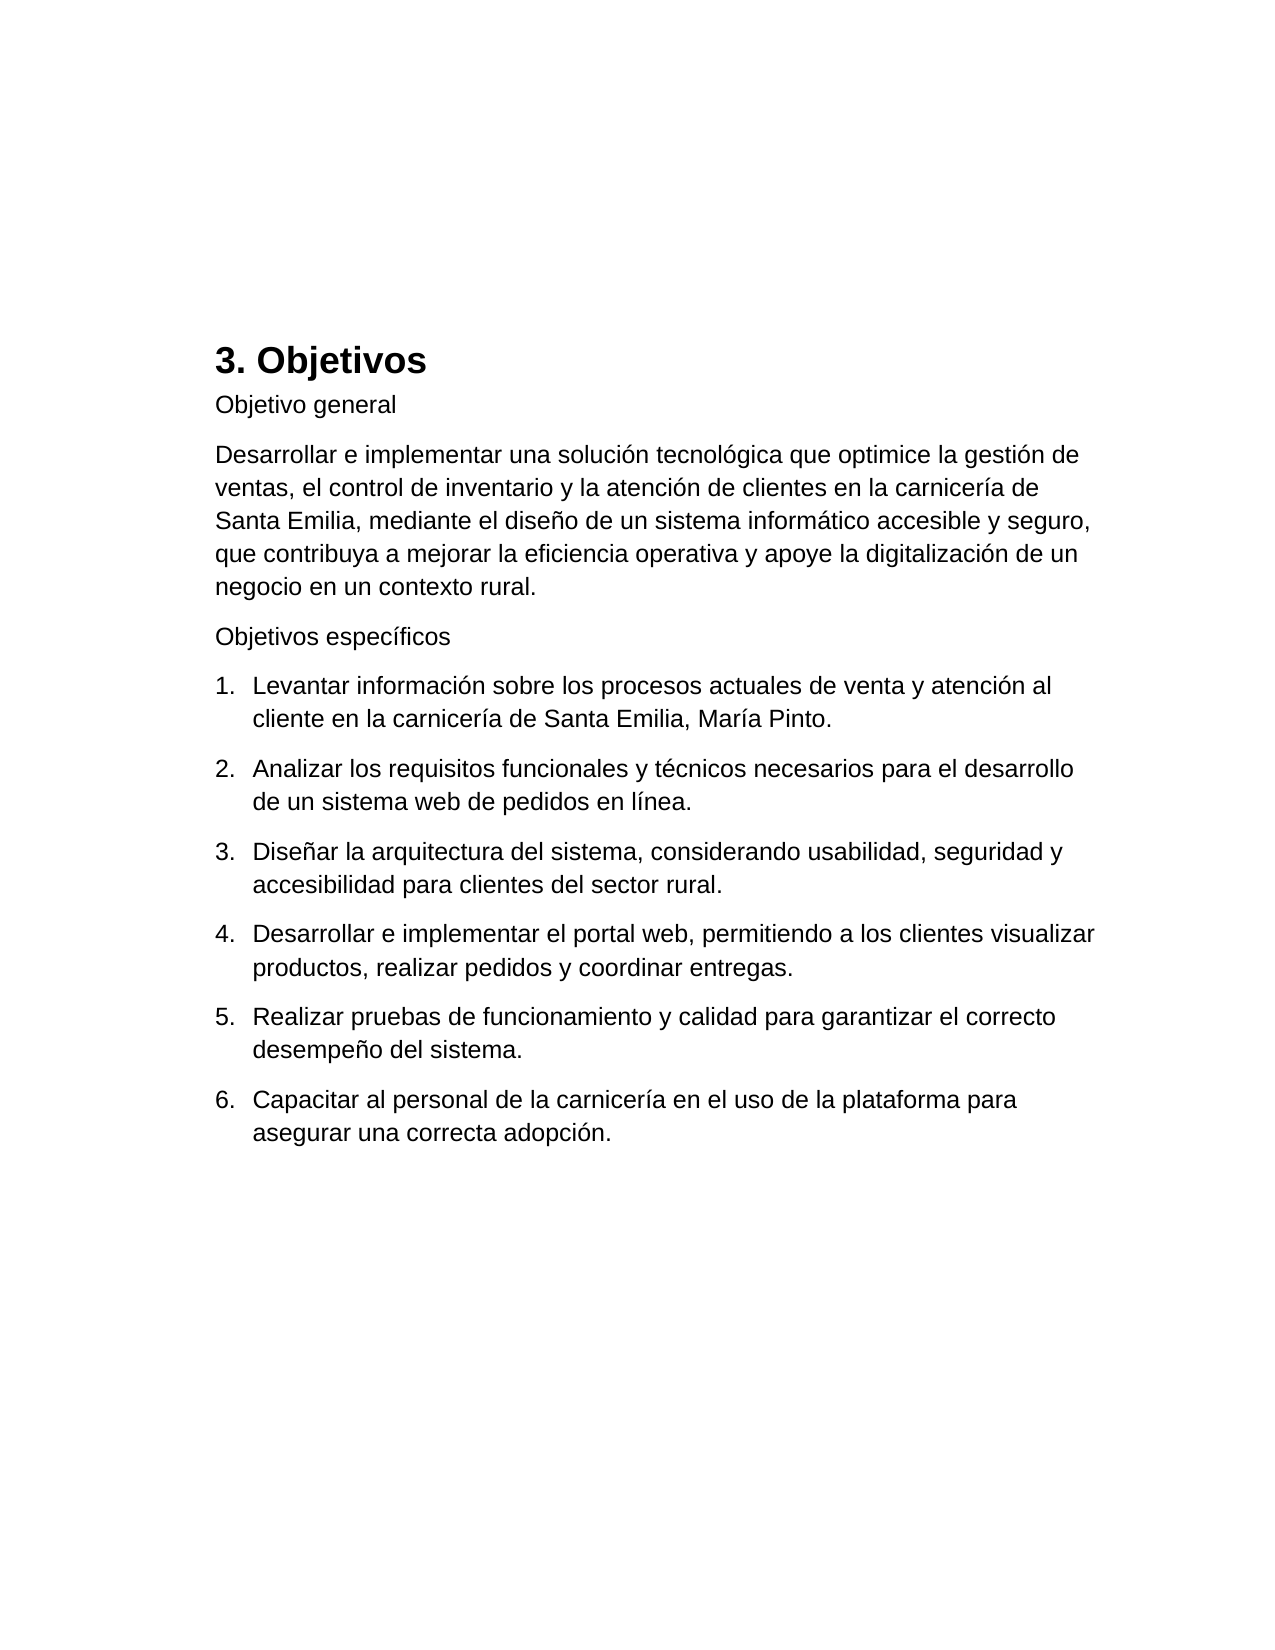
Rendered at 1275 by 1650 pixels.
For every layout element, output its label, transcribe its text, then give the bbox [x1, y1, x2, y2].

list Desarrollar e implementar el portal web, permitiendo a los clientes visualizar productos, realizar pedidos y coordinar entregas. [215, 919, 1098, 981]
text Objetivo general [215, 390, 1098, 419]
list Capacitar al personal de la carnicería en el uso de la plataforma para asegurar una correcta adopción. [215, 1085, 1098, 1147]
text Desarrollar e implementar una solución tecnológica que optimice la gestión de ventas, el control de inventario y la atención de clientes en la carnicería de Santa Emilia, mediante el diseño de un sistema informático accesible y seguro, que contribuya a mejorar la eficiencia operativa y apoye la digitalización de un negocio en un contexto rural. [215, 440, 1098, 601]
list Levantar información sobre los procesos actuales de venta y atención al cliente en la carnicería de Santa Emilia, María Pinto. [215, 671, 1098, 733]
list Realizar pruebas de funcionamiento y calidad para garantizar el correcto desempeño del sistema. [215, 1002, 1098, 1064]
subtitle 3. Objetivos [215, 339, 1098, 382]
text Objetivos específicos [215, 622, 1098, 650]
list Analizar los requisitos funcionales y técnicos necesarios para el desarrollo de un sistema web de pedidos en línea. [215, 754, 1098, 816]
list Diseñar la arquitectura del sistema, considerando usabilidad, seguridad y accesibilidad para clientes del sector rural. [215, 837, 1098, 898]
